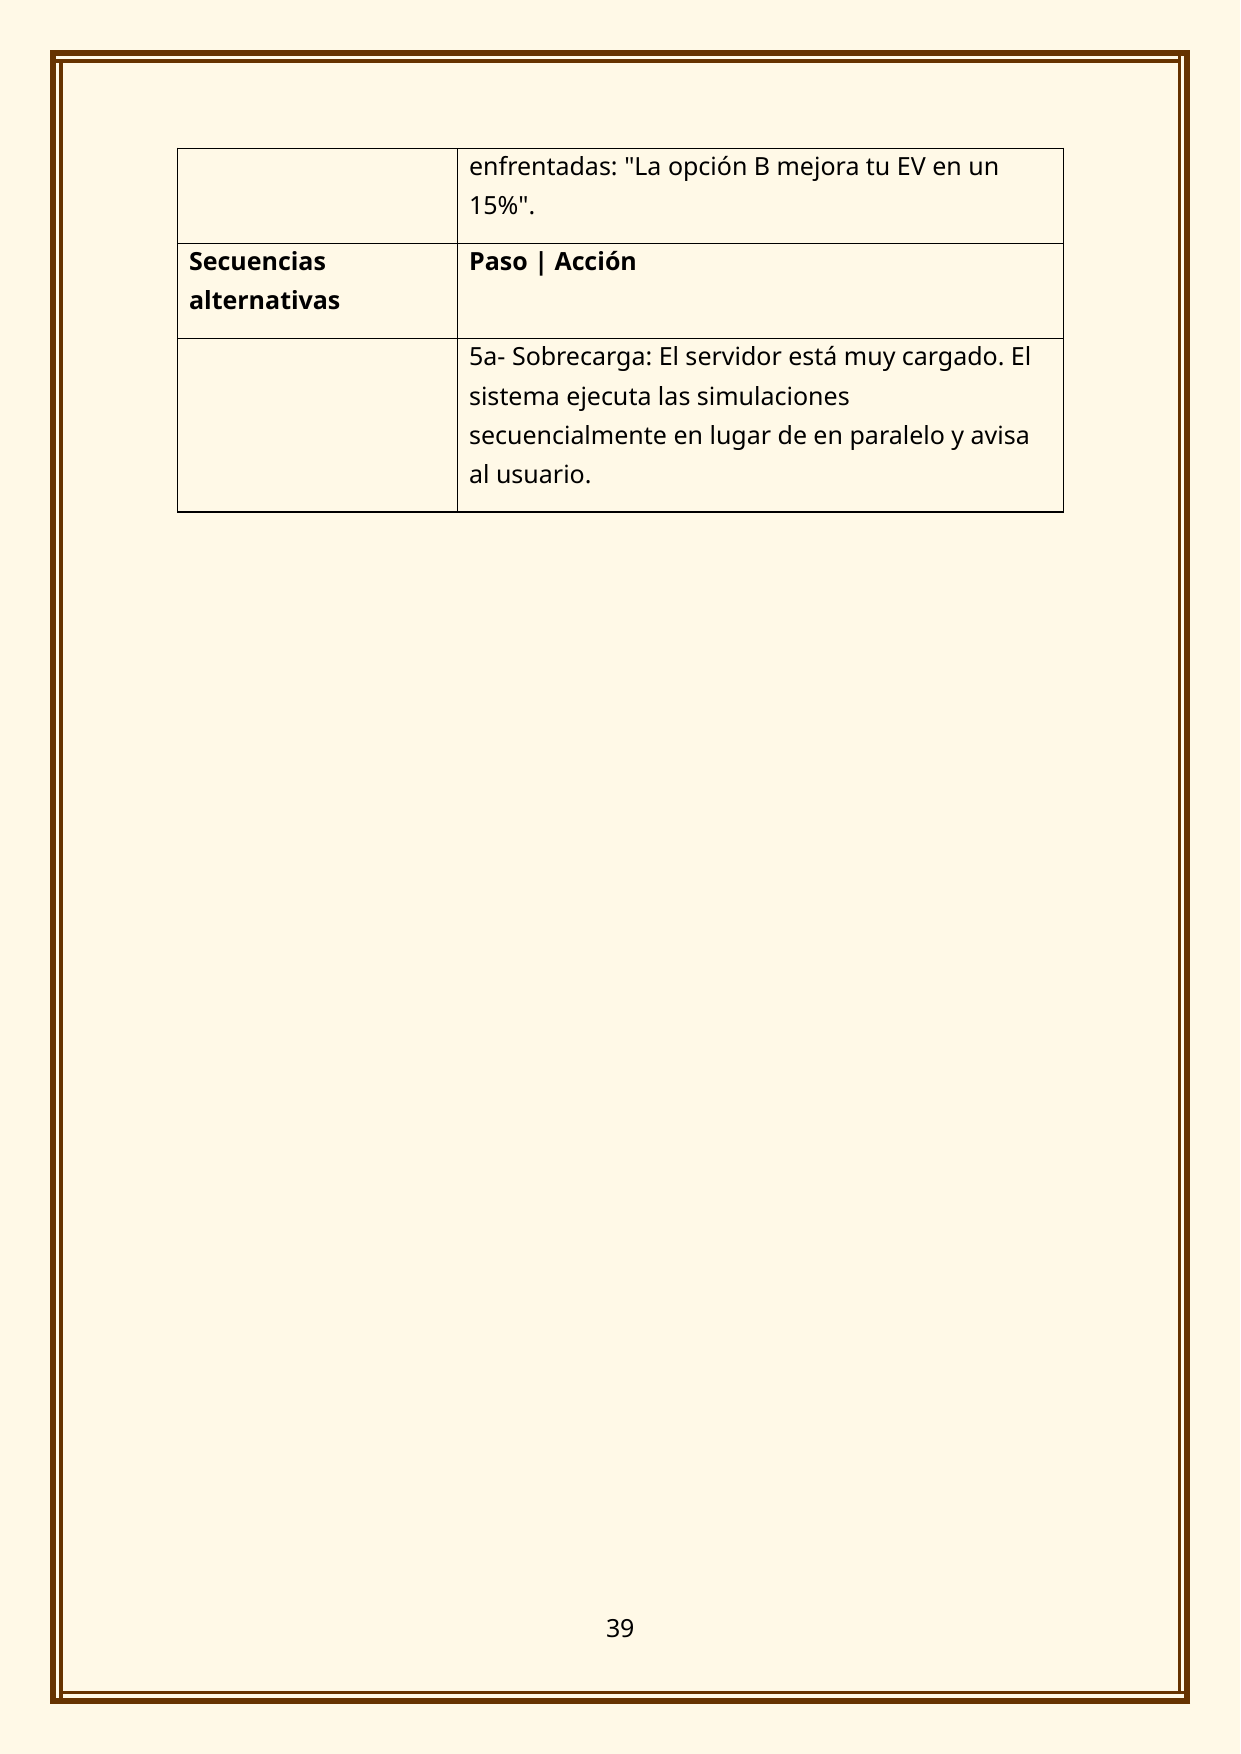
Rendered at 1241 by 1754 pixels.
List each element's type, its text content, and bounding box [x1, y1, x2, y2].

table_cell Paso | Acción [458, 244, 1063, 338]
table_cell [178, 339, 457, 511]
table_cell Secuencias alternativas [178, 244, 457, 338]
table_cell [458, 149, 1063, 243]
table_cell [178, 149, 457, 243]
table_cell 5a- Sobrecarga: El servidor está muy cargado. El sistema ejecuta las simulaciones secuencialmente en lugar de en paralelo y avisa al usuario. [458, 339, 1063, 511]
